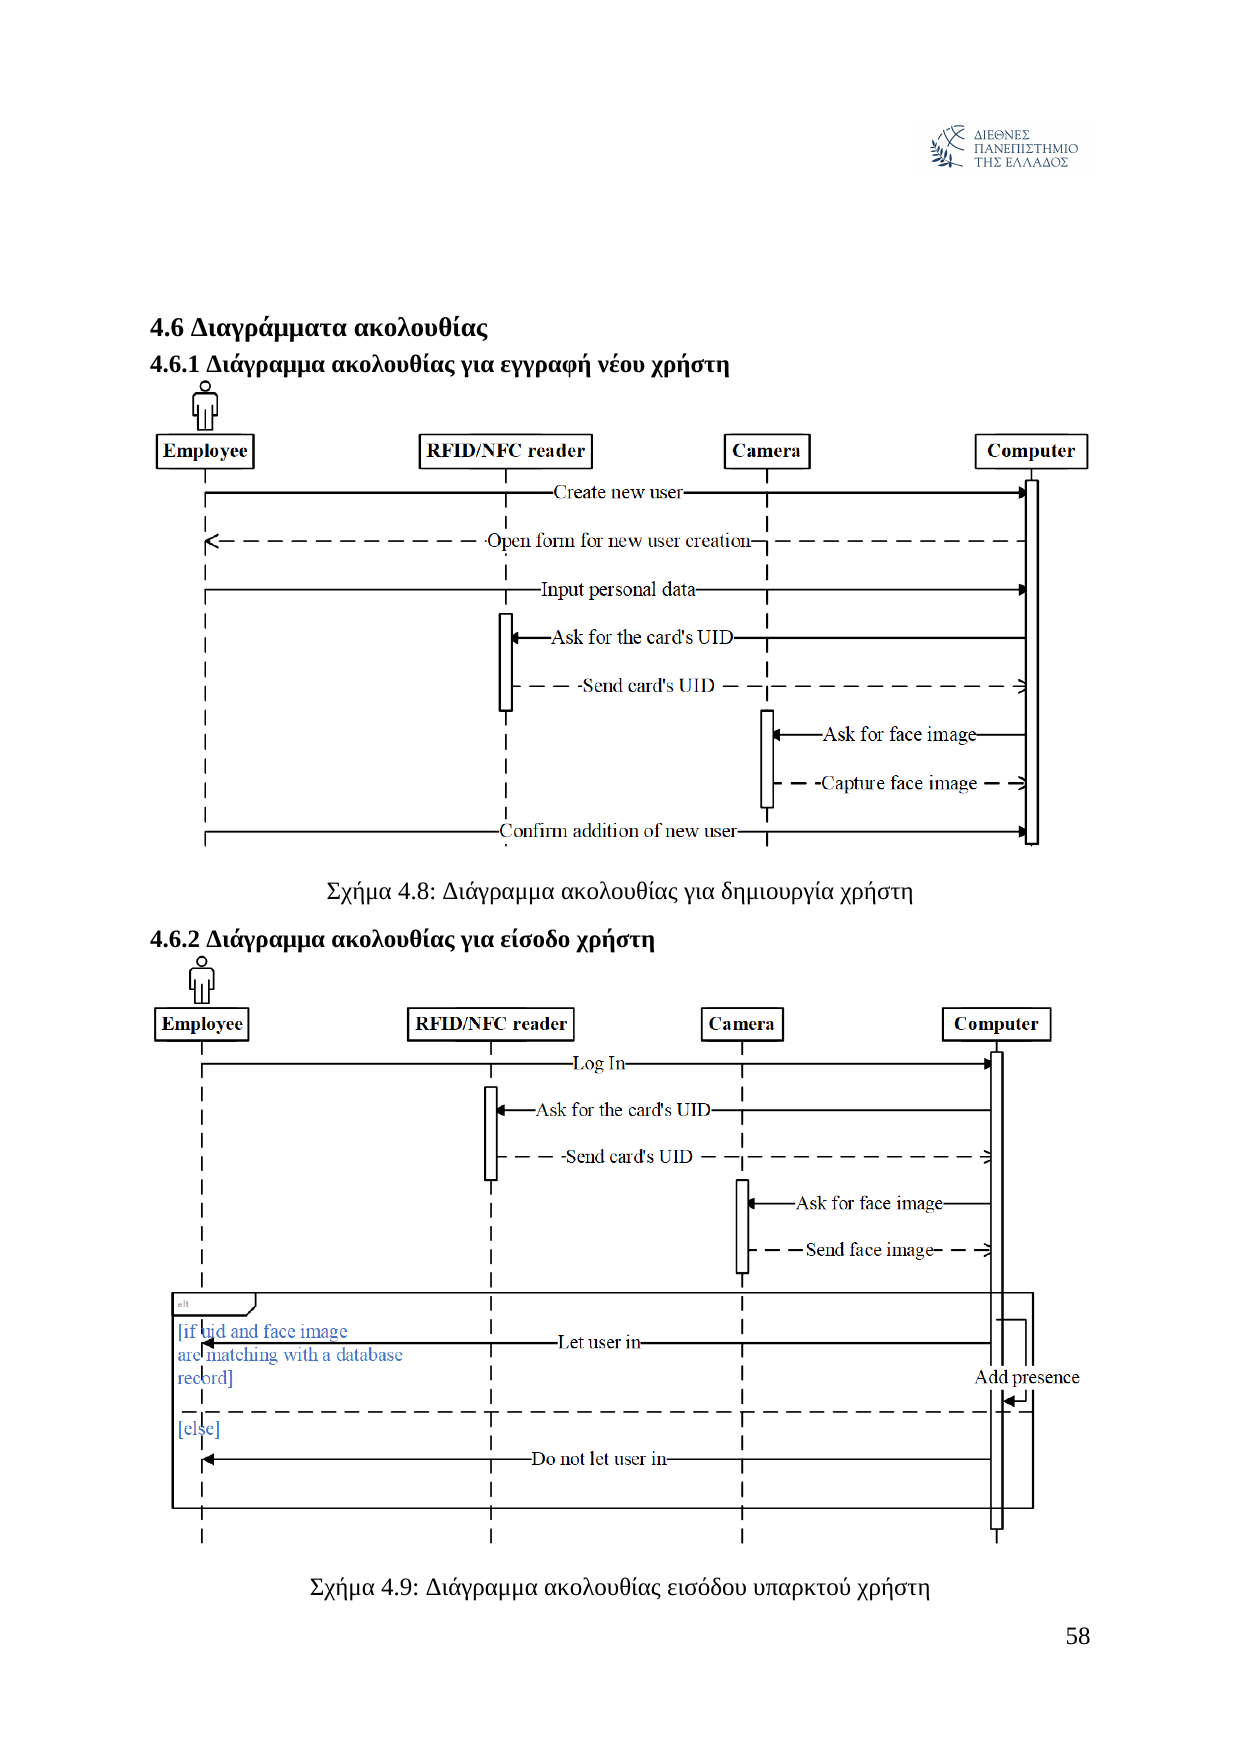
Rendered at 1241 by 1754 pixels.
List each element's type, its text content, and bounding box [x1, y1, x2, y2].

subtitle 4.6.2 Διάγραμμα ακολουθίας για είσοδο χρήστη [150, 924, 1090, 953]
subtitle 4.6.1 Διάγραμμα ακολουθίας για εγγραφή νέου χρήστη [150, 349, 1090, 377]
picture [917, 120, 1091, 174]
picture [150, 955, 1091, 1554]
text Σχήμα 4.9: Διάγραμμα ακολουθίας εισόδου υπαρκτού χρήστη [150, 1572, 1090, 1601]
text Σχήμα 4.8: Διάγραμμα ακολουθίας για δημιουργία χρήστη [150, 876, 1090, 905]
subtitle 4.6 Διαγράμματα ακολουθίας [150, 311, 1090, 342]
picture [150, 379, 1091, 858]
